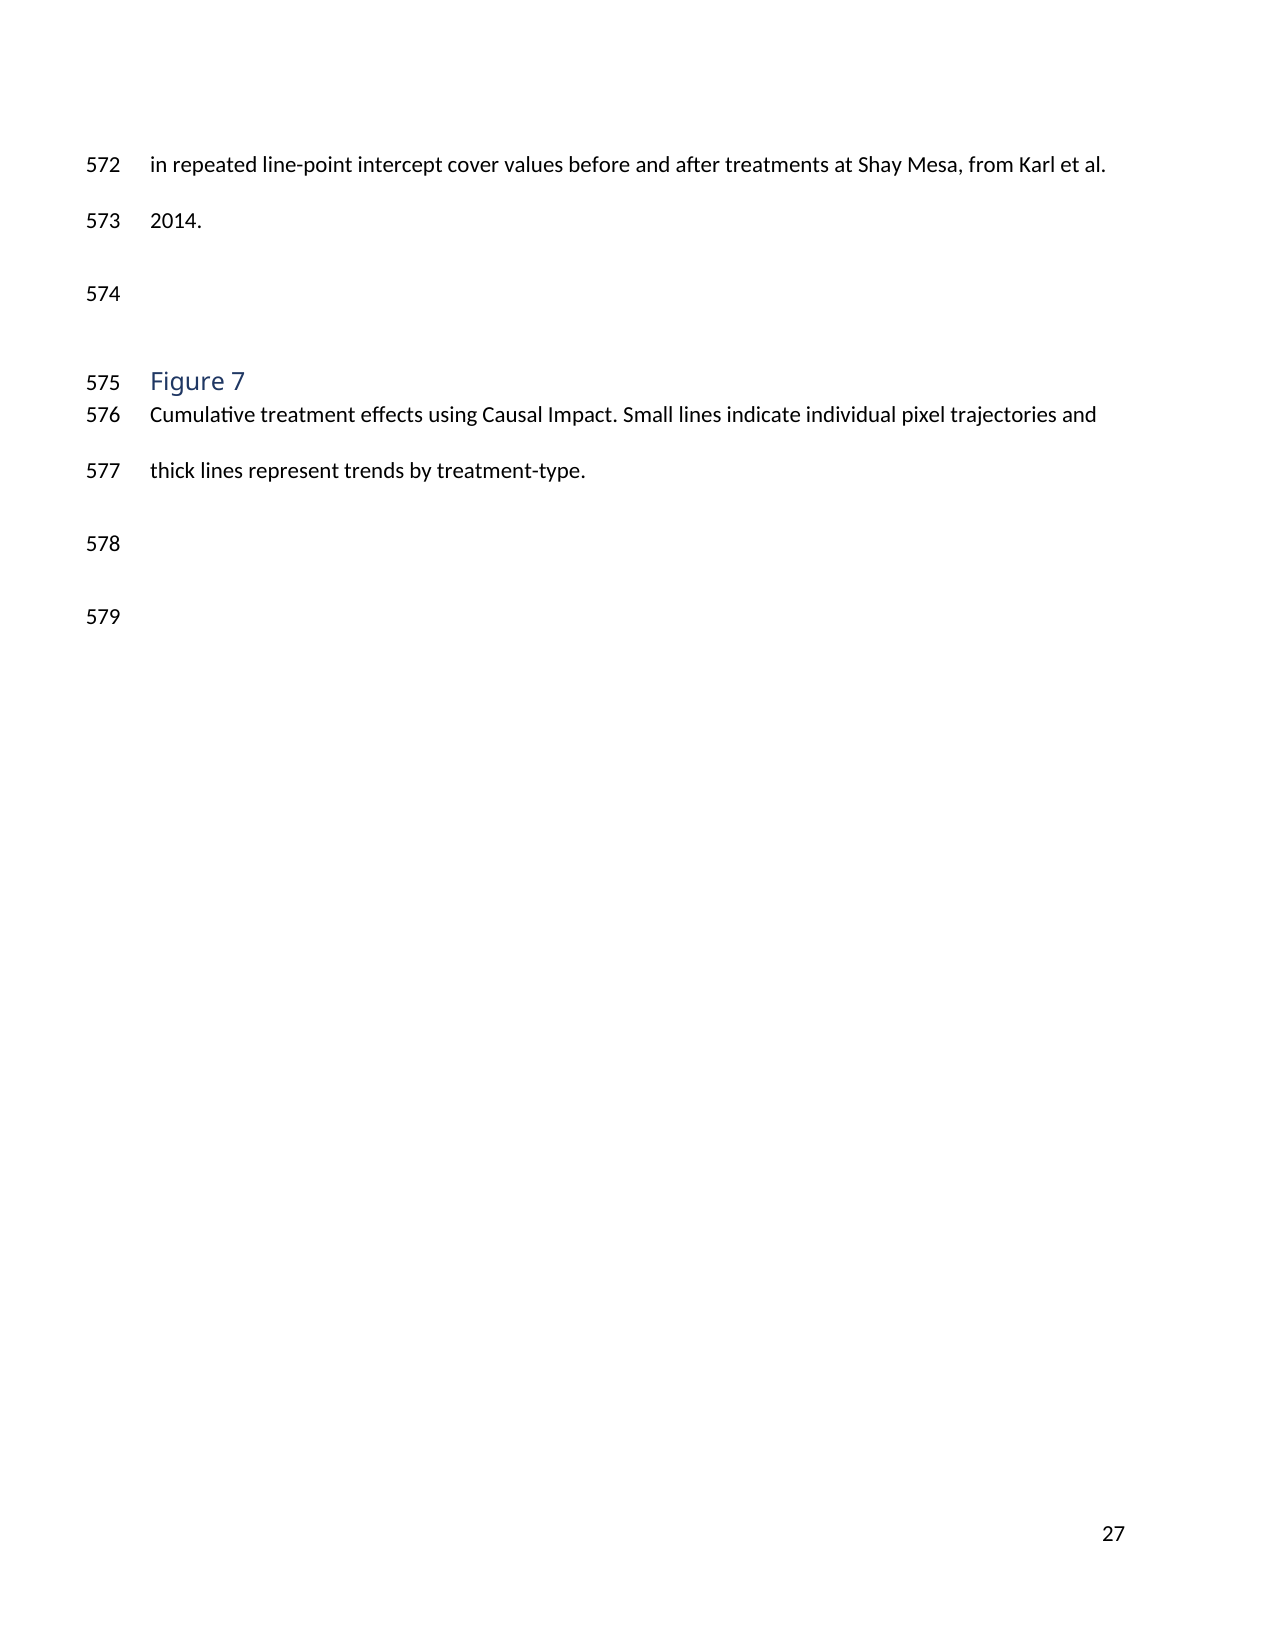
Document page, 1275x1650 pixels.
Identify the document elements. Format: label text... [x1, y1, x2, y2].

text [150, 150, 1125, 234]
text Cumulative treatment effects using Causal Impact. Small lines indicate individual pixel trajectories and thick lines represent trends by treatment-type. [150, 400, 1125, 484]
subtitle Figure 7 [150, 363, 1125, 398]
